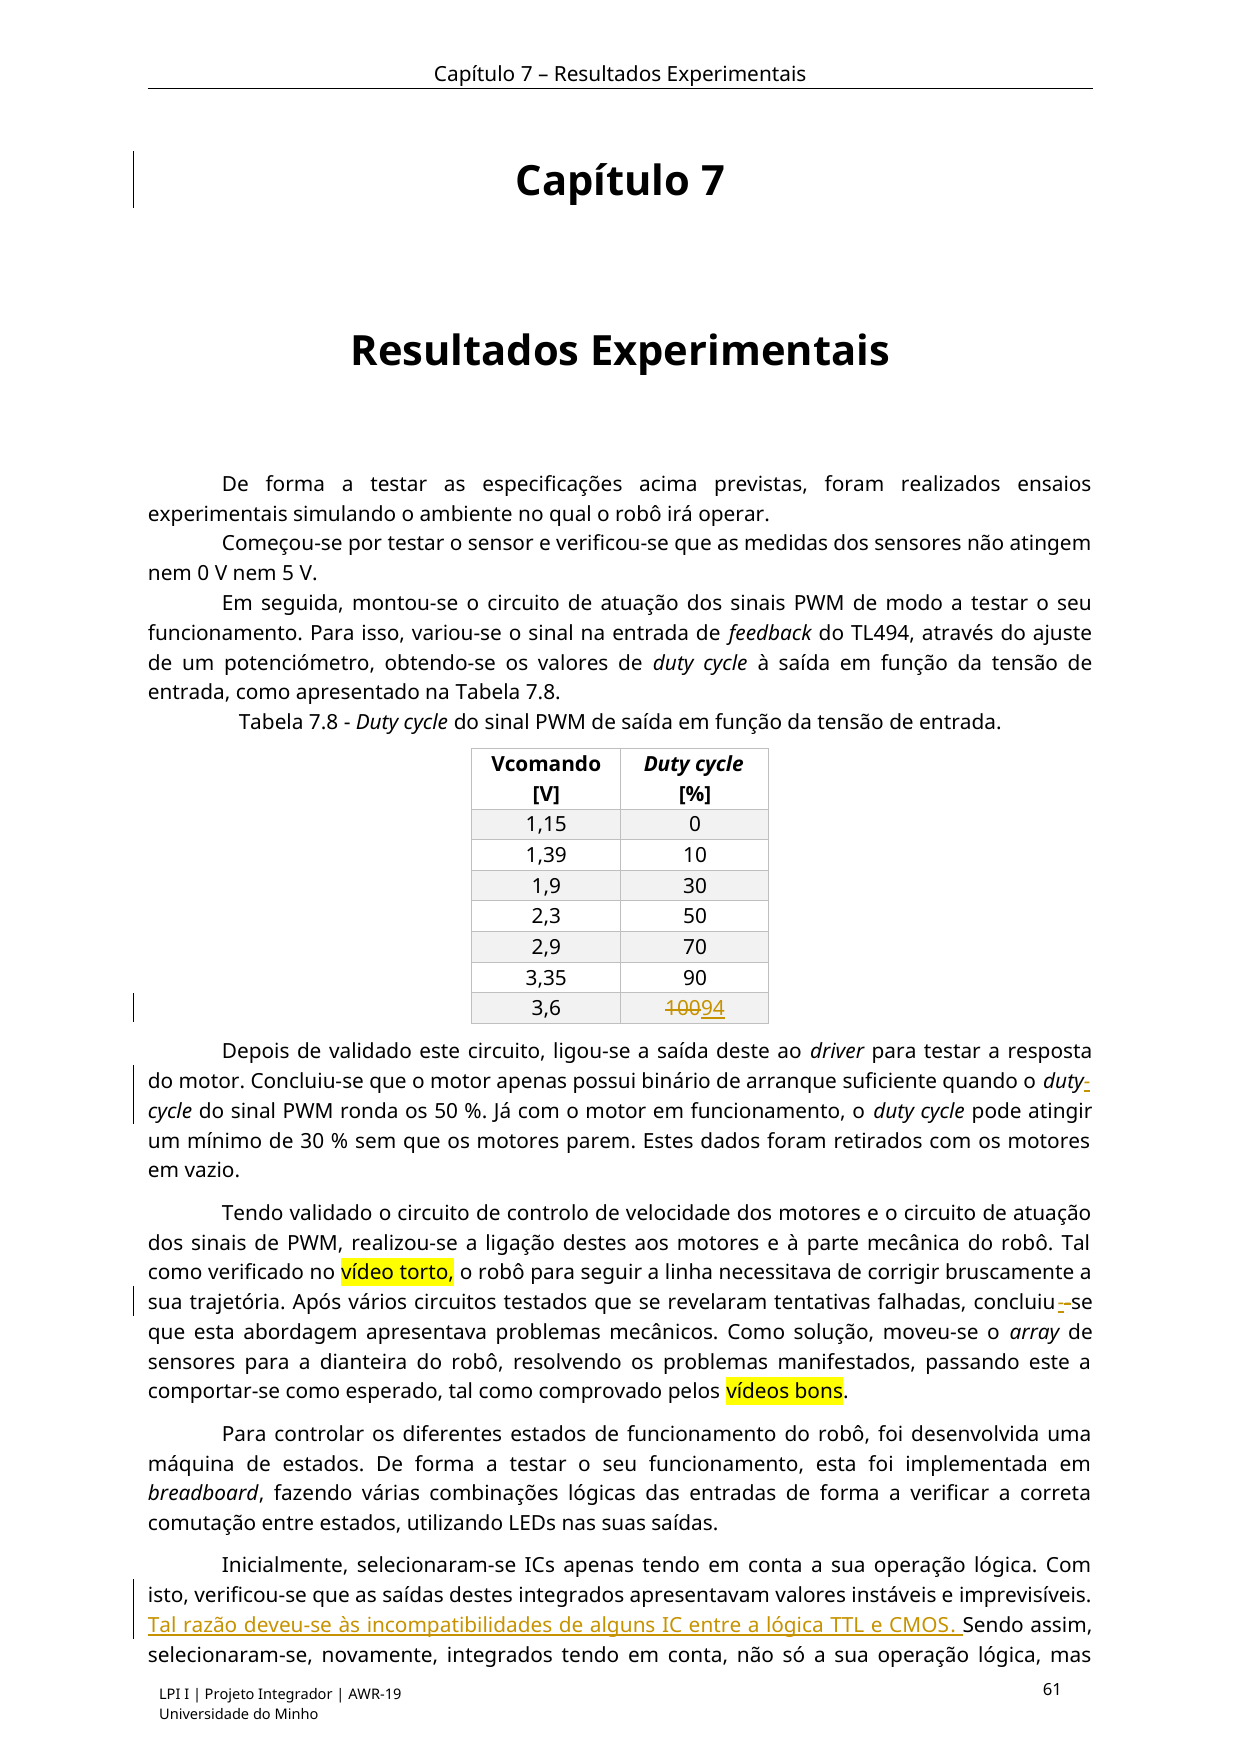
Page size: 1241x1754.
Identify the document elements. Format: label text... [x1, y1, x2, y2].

subtitle Resultados Experimentais [148, 151, 1092, 378]
table_cell 50 [621, 901, 768, 931]
table_cell [621, 993, 768, 1023]
table_cell 3,35 [472, 963, 620, 992]
table_cell 70 [621, 932, 768, 962]
table_cell 90 [621, 963, 768, 992]
table_cell 2,3 [472, 901, 620, 931]
text Depois de validado este circuito, ligou-se a saída deste ao driver para testar a resposta do motor. Concluiu-se que o motor apenas possui binário de arranque suficiente quando o dutycycle do sinal PWM ronda os 50 %. Já com o motor em funcionamento, o duty cycle pode atingir um mínimo de 30 % sem que os motores parem. Estes dados foram retirados com os motores em vazio. [148, 1036, 1092, 1184]
text Começou-se por testar o sensor e verificou-se que as medidas dos sensores não atingem nem 0 V nem 5 V. [148, 528, 1092, 587]
table_cell 0 [621, 810, 768, 839]
table_cell 10 [621, 840, 768, 870]
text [148, 1551, 1092, 1668]
table_cell 1,15 [472, 810, 620, 839]
table_cell 30 [621, 871, 768, 900]
table_cell 1,39 [472, 840, 620, 870]
table_header Duty cycle [%] [621, 749, 768, 808]
table_cell 3,6 [472, 993, 620, 1023]
table_cell 2,9 [472, 932, 620, 962]
table_header Vcomando [V] [472, 749, 620, 808]
text De forma a testar as especificações acima previstas, foram realizados ensaios experimentais simulando o ambiente no qual o robô irá operar. [148, 469, 1092, 527]
table_cell 1,9 [472, 871, 620, 900]
text Tendo validado o circuito de controlo de velocidade dos motores e o circuito de atuação dos sinais de PWM, realizou-se a ligação destes aos motores e à parte mecânica do robô. Tal como verificado no vídeo torto, o robô para seguir a linha necessitava de corrigir bruscamente a sua trajetória. Após vários circuitos testados que se revelaram tentativas falhadas, concluiuse que esta abordagem apresentava problemas mecânicos. Como solução, moveu-se o array de sensores para a dianteira do robô, resolvendo os problemas manifestados, passando este a comportar-se como esperado, tal como comprovado pelos vídeos bons. [148, 1198, 1092, 1405]
text Para controlar os diferentes estados de funcionamento do robô, foi desenvolvida uma máquina de estados. De forma a testar o seu funcionamento, esta foi implementada em breadboard, fazendo várias combinações lógicas das entradas de forma a verificar a correta comutação entre estados, utilizando LEDs nas suas saídas. [148, 1419, 1092, 1537]
